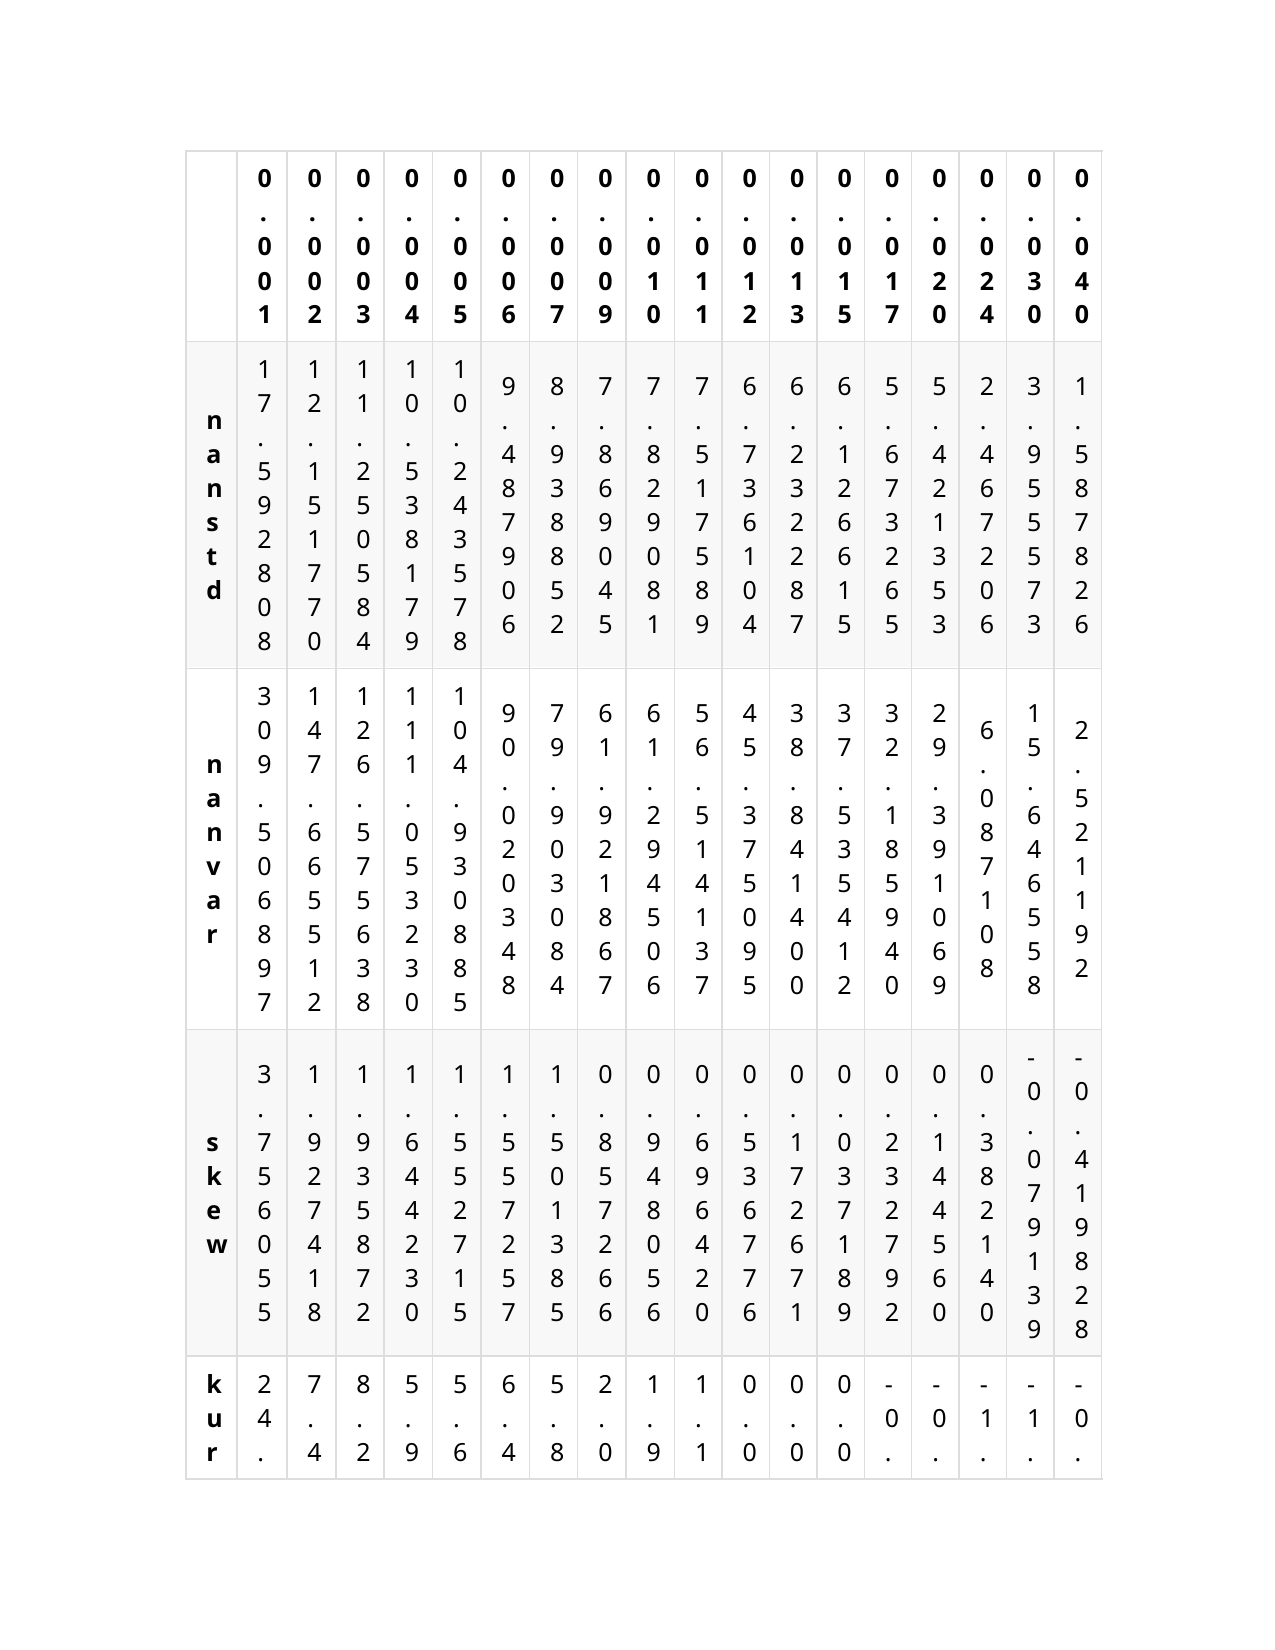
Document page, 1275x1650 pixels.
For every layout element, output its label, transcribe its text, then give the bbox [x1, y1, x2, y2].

table_cell 1.989713 [627, 1357, 674, 1478]
table_cell 0.857266 [578, 1030, 625, 1355]
table_cell 17.592808 [238, 342, 286, 667]
table_cell 61.294506 [627, 669, 674, 1028]
table_cell 3.955573 [1007, 342, 1053, 667]
table_cell 38.841400 [770, 669, 816, 1028]
table_cell 126.575638 [337, 669, 383, 1028]
table_cell 5.966865 [385, 1357, 432, 1478]
table_cell -0.079139 [1007, 1030, 1053, 1355]
table_cell 45.375095 [723, 669, 769, 1028]
table_cell 24.453927 [238, 1357, 286, 1478]
table_cell 0.083617 [723, 1357, 769, 1478]
table_cell 0.536776 [723, 1030, 769, 1355]
table_header 0.009 [578, 152, 625, 341]
table_cell 0.012839 [818, 1357, 864, 1478]
table_cell -1.383809 [1007, 1357, 1053, 1478]
table_cell 111.053230 [385, 669, 432, 1028]
table_cell 90.020348 [482, 669, 529, 1028]
table_header [187, 152, 236, 341]
table_cell 56.514137 [675, 669, 721, 1028]
table_cell 2.467206 [960, 342, 1006, 667]
table_cell 32.185940 [865, 669, 911, 1028]
table_cell -0.793735 [1055, 1357, 1101, 1478]
table_header 0.020 [912, 152, 958, 341]
table_cell -0.419828 [1055, 1030, 1101, 1355]
table_cell 0.144560 [912, 1030, 958, 1355]
table_cell 15.646558 [1007, 669, 1053, 1028]
table_cell kurtosis [187, 1357, 236, 1478]
table_cell 5.835428 [530, 1357, 577, 1478]
table_header 0.011 [675, 152, 721, 341]
table_header 0.012 [723, 152, 769, 341]
table_cell 1.557257 [482, 1030, 529, 1355]
table_header 0.006 [482, 152, 529, 341]
table_cell 1.501385 [530, 1030, 577, 1355]
table_cell nanvar [187, 669, 236, 1028]
table_cell 3.756055 [238, 1030, 286, 1355]
table_cell 0.696420 [675, 1030, 721, 1355]
table_cell 1.587826 [1055, 342, 1101, 667]
table_cell nanstd [187, 342, 236, 667]
table_header 0.001 [238, 152, 286, 341]
table_cell 5.689920 [433, 1357, 480, 1478]
table_cell 37.535412 [818, 669, 864, 1028]
table_cell 7.517589 [675, 342, 721, 667]
table_cell 7.829081 [627, 342, 674, 667]
table_header 0.013 [770, 152, 816, 341]
table_cell 309.506897 [238, 669, 286, 1028]
table_cell 79.903084 [530, 669, 577, 1028]
table_header 0.024 [960, 152, 1006, 341]
table_cell 0.172671 [770, 1030, 816, 1355]
table_cell 0.232792 [865, 1030, 911, 1355]
table_cell skew [187, 1030, 236, 1355]
table_cell 11.250584 [337, 342, 383, 667]
table_cell 1.927418 [288, 1030, 335, 1355]
table_cell 7.869045 [578, 342, 625, 667]
table_header 0.003 [337, 152, 383, 341]
table_cell 0.037189 [818, 1030, 864, 1355]
table_cell 6.126615 [818, 342, 864, 667]
table_cell 7.416304 [288, 1357, 335, 1478]
table_cell 10.538179 [385, 342, 432, 667]
table_cell 10.243578 [433, 342, 480, 667]
table_cell 1.160067 [675, 1357, 721, 1478]
table_cell 29.391069 [912, 669, 958, 1028]
table_cell -0.772670 [865, 1357, 911, 1478]
table_cell -0.458545 [912, 1357, 958, 1478]
table_cell 147.665512 [288, 669, 335, 1028]
table_header 0.002 [288, 152, 335, 341]
table_cell 5.421353 [912, 342, 958, 667]
table_cell 61.921867 [578, 669, 625, 1028]
table_header 0.030 [1007, 152, 1053, 341]
table_cell 8.938852 [530, 342, 577, 667]
table_cell 8.234899 [337, 1357, 383, 1478]
table_header 0.015 [818, 152, 864, 341]
table_cell 6.421036 [482, 1357, 529, 1478]
table_cell 1.644230 [385, 1030, 432, 1355]
table_cell 2.016344 [578, 1357, 625, 1478]
table_cell 12.151770 [288, 342, 335, 667]
table_header 0.010 [627, 152, 674, 341]
table_cell 0.382140 [960, 1030, 1006, 1355]
table_header 0.007 [530, 152, 577, 341]
table_cell 1.552715 [433, 1030, 480, 1355]
table_cell -1.295912 [960, 1357, 1006, 1478]
table_cell 0.017325 [770, 1357, 816, 1478]
table_cell 5.673265 [865, 342, 911, 667]
table_cell 6.232287 [770, 342, 816, 667]
table_header 0.005 [433, 152, 480, 341]
table_cell 0.948056 [627, 1030, 674, 1355]
table_cell 9.487906 [482, 342, 529, 667]
table_header 0.004 [385, 152, 432, 341]
table_cell 2.521192 [1055, 669, 1101, 1028]
table_cell 1.935872 [337, 1030, 383, 1355]
table_header 0.017 [865, 152, 911, 341]
table_cell 6.087108 [960, 669, 1006, 1028]
table_cell 104.930885 [433, 669, 480, 1028]
table_header 0.040 [1055, 152, 1101, 341]
table_cell 6.736104 [723, 342, 769, 667]
